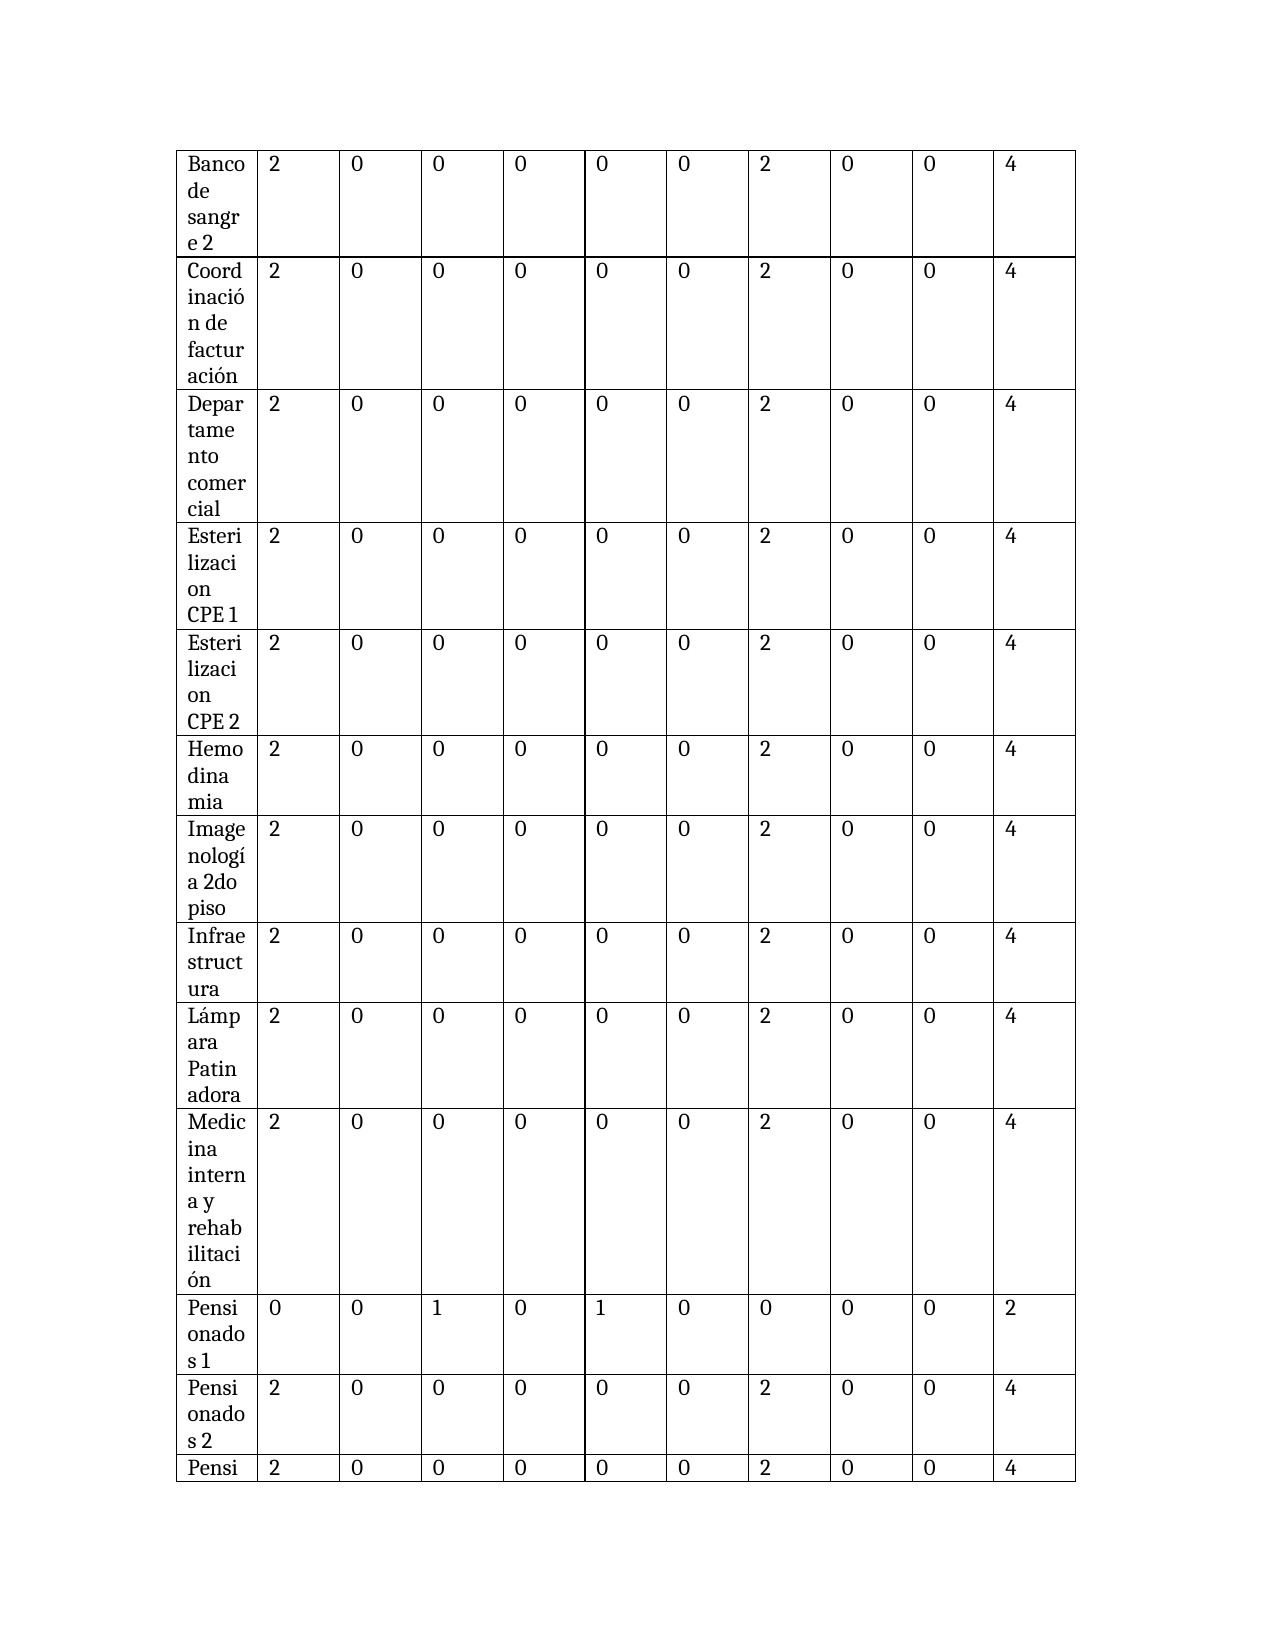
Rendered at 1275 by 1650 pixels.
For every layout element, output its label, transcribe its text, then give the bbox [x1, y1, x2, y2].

table_cell 2 [258, 390, 339, 522]
table_cell Pensionados 3 [177, 1455, 257, 1481]
table_cell 0 [667, 816, 748, 922]
table_cell 2 [749, 1109, 830, 1294]
table_cell 2 [258, 736, 339, 815]
table_cell 0 [504, 390, 584, 522]
table_cell 0 [831, 1295, 912, 1374]
table_cell 0 [422, 1455, 503, 1481]
table_cell 0 [913, 736, 993, 815]
table_cell 0 [340, 1375, 421, 1454]
table_cell 0 [913, 390, 993, 522]
table_cell 0 [913, 523, 993, 628]
table_cell 0 [586, 736, 666, 815]
table_cell 0 [667, 390, 748, 522]
table_cell 0 [340, 1295, 421, 1374]
table_cell 2 [258, 1003, 339, 1108]
table_cell 0 [504, 923, 584, 1002]
table_cell 0 [913, 258, 993, 389]
table_cell 2 [258, 151, 339, 256]
table_cell Pensionados 1 [177, 1295, 257, 1374]
table_cell Imagenología 2do piso [177, 816, 257, 922]
table_cell 0 [504, 816, 584, 922]
table_cell 0 [667, 923, 748, 1002]
table_cell 4 [994, 1003, 1075, 1108]
table_cell 0 [831, 151, 912, 256]
table_cell 0 [913, 1455, 993, 1481]
table_cell 1 [586, 1295, 666, 1374]
table_cell 4 [994, 390, 1075, 522]
table_cell Pensionados 2 [177, 1375, 257, 1454]
table_cell 1 [422, 1295, 503, 1374]
table_cell 0 [422, 630, 503, 735]
table_cell 0 [340, 736, 421, 815]
table_cell 2 [258, 630, 339, 735]
table_cell 0 [831, 1455, 912, 1481]
table_cell 0 [831, 1109, 912, 1294]
table_cell 0 [831, 736, 912, 815]
table_cell 2 [749, 923, 830, 1002]
table_cell 0 [831, 1375, 912, 1454]
table_cell 0 [422, 523, 503, 628]
table_cell 0 [422, 258, 503, 389]
table_cell 0 [504, 151, 584, 256]
table_cell 4 [994, 258, 1075, 389]
table_cell 0 [340, 1003, 421, 1108]
table_cell 0 [586, 258, 666, 389]
table_cell 0 [340, 390, 421, 522]
table_cell 0 [586, 1375, 666, 1454]
table_cell 0 [913, 923, 993, 1002]
table_cell 0 [667, 1109, 748, 1294]
table_cell 0 [504, 1295, 584, 1374]
table_cell 4 [994, 923, 1075, 1002]
table_cell 0 [422, 1109, 503, 1294]
table_cell Esterilizacion CPE 2 [177, 630, 257, 735]
table_cell 2 [258, 1375, 339, 1454]
table_cell 0 [340, 630, 421, 735]
table_cell 0 [340, 258, 421, 389]
table_cell 2 [749, 258, 830, 389]
table_cell Esterilizacion CPE 1 [177, 523, 257, 628]
table_cell 2 [749, 390, 830, 522]
table_cell 0 [831, 258, 912, 389]
table_cell 0 [913, 1295, 993, 1374]
table_cell 2 [749, 736, 830, 815]
table_cell 0 [913, 1109, 993, 1294]
table_cell 4 [994, 151, 1075, 256]
table_cell 0 [667, 630, 748, 735]
table_cell 0 [340, 1109, 421, 1294]
table_cell 2 [258, 1109, 339, 1294]
table_cell 0 [831, 630, 912, 735]
table_cell 0 [586, 390, 666, 522]
table_cell 2 [749, 630, 830, 735]
table_cell 0 [340, 523, 421, 628]
table_cell 0 [422, 816, 503, 922]
table_cell 0 [422, 151, 503, 256]
table_cell 0 [422, 736, 503, 815]
table_cell 2 [749, 1375, 830, 1454]
table_cell 0 [422, 1003, 503, 1108]
table_cell 0 [913, 1003, 993, 1108]
table_cell 0 [586, 816, 666, 922]
table_cell 0 [504, 1109, 584, 1294]
table_cell 0 [340, 923, 421, 1002]
table_cell 0 [340, 151, 421, 256]
table_cell 0 [504, 1375, 584, 1454]
table_cell 0 [667, 1375, 748, 1454]
table_cell 0 [831, 1003, 912, 1108]
table_cell 2 [994, 1295, 1075, 1374]
table_cell 0 [667, 258, 748, 389]
table_cell 0 [422, 390, 503, 522]
table_cell Coordinación de facturación [177, 258, 257, 389]
table_cell 2 [749, 523, 830, 628]
table_cell 0 [504, 1003, 584, 1108]
table_cell 0 [586, 523, 666, 628]
table_cell 0 [586, 151, 666, 256]
table_cell 0 [831, 390, 912, 522]
table_cell 0 [667, 1295, 748, 1374]
table_cell 4 [994, 1455, 1075, 1481]
table_cell Departamento comercial [177, 390, 257, 522]
table_cell 0 [913, 151, 993, 256]
table_cell 0 [422, 923, 503, 1002]
table_cell 0 [504, 1455, 584, 1481]
table_cell Hemodinamia [177, 736, 257, 815]
table_cell 0 [504, 258, 584, 389]
table_cell 0 [913, 816, 993, 922]
table_cell 0 [586, 630, 666, 735]
table_cell 2 [258, 1455, 339, 1481]
table_cell 0 [667, 151, 748, 256]
table_cell 0 [667, 523, 748, 628]
table_cell 0 [831, 816, 912, 922]
table_cell 4 [994, 1109, 1075, 1294]
table_cell 0 [913, 1375, 993, 1454]
table_cell 0 [667, 1455, 748, 1481]
table_cell 0 [340, 816, 421, 922]
table_cell 4 [994, 523, 1075, 628]
table_cell 0 [831, 523, 912, 628]
table_cell 0 [667, 736, 748, 815]
table_cell 4 [994, 1375, 1075, 1454]
table_cell 0 [422, 1375, 503, 1454]
table_cell Infraestructura [177, 923, 257, 1002]
table_cell 2 [258, 923, 339, 1002]
table_cell 0 [749, 1295, 830, 1374]
table_cell 0 [586, 1455, 666, 1481]
table_cell 2 [749, 1003, 830, 1108]
table_cell 0 [586, 1109, 666, 1294]
table_cell 2 [258, 523, 339, 628]
table_cell 0 [504, 736, 584, 815]
table_cell 0 [586, 923, 666, 1002]
table_cell 2 [258, 258, 339, 389]
table_cell 0 [504, 523, 584, 628]
table_cell 2 [749, 151, 830, 256]
table_cell Medicina interna y rehabilitación [177, 1109, 257, 1294]
table_cell 0 [504, 630, 584, 735]
table_cell Lámpara Patinadora [177, 1003, 257, 1108]
table_cell 0 [586, 1003, 666, 1108]
table_cell 0 [258, 1295, 339, 1374]
table_cell 0 [667, 1003, 748, 1108]
table_cell 2 [749, 1455, 830, 1481]
table_cell 4 [994, 816, 1075, 922]
table_cell 0 [340, 1455, 421, 1481]
table_cell 0 [831, 923, 912, 1002]
table_cell 0 [913, 630, 993, 735]
table_cell 4 [994, 736, 1075, 815]
table_cell 4 [994, 630, 1075, 735]
table_cell 2 [258, 816, 339, 922]
table_cell 2 [749, 816, 830, 922]
table_cell Banco de sangre 2 [177, 151, 257, 256]
